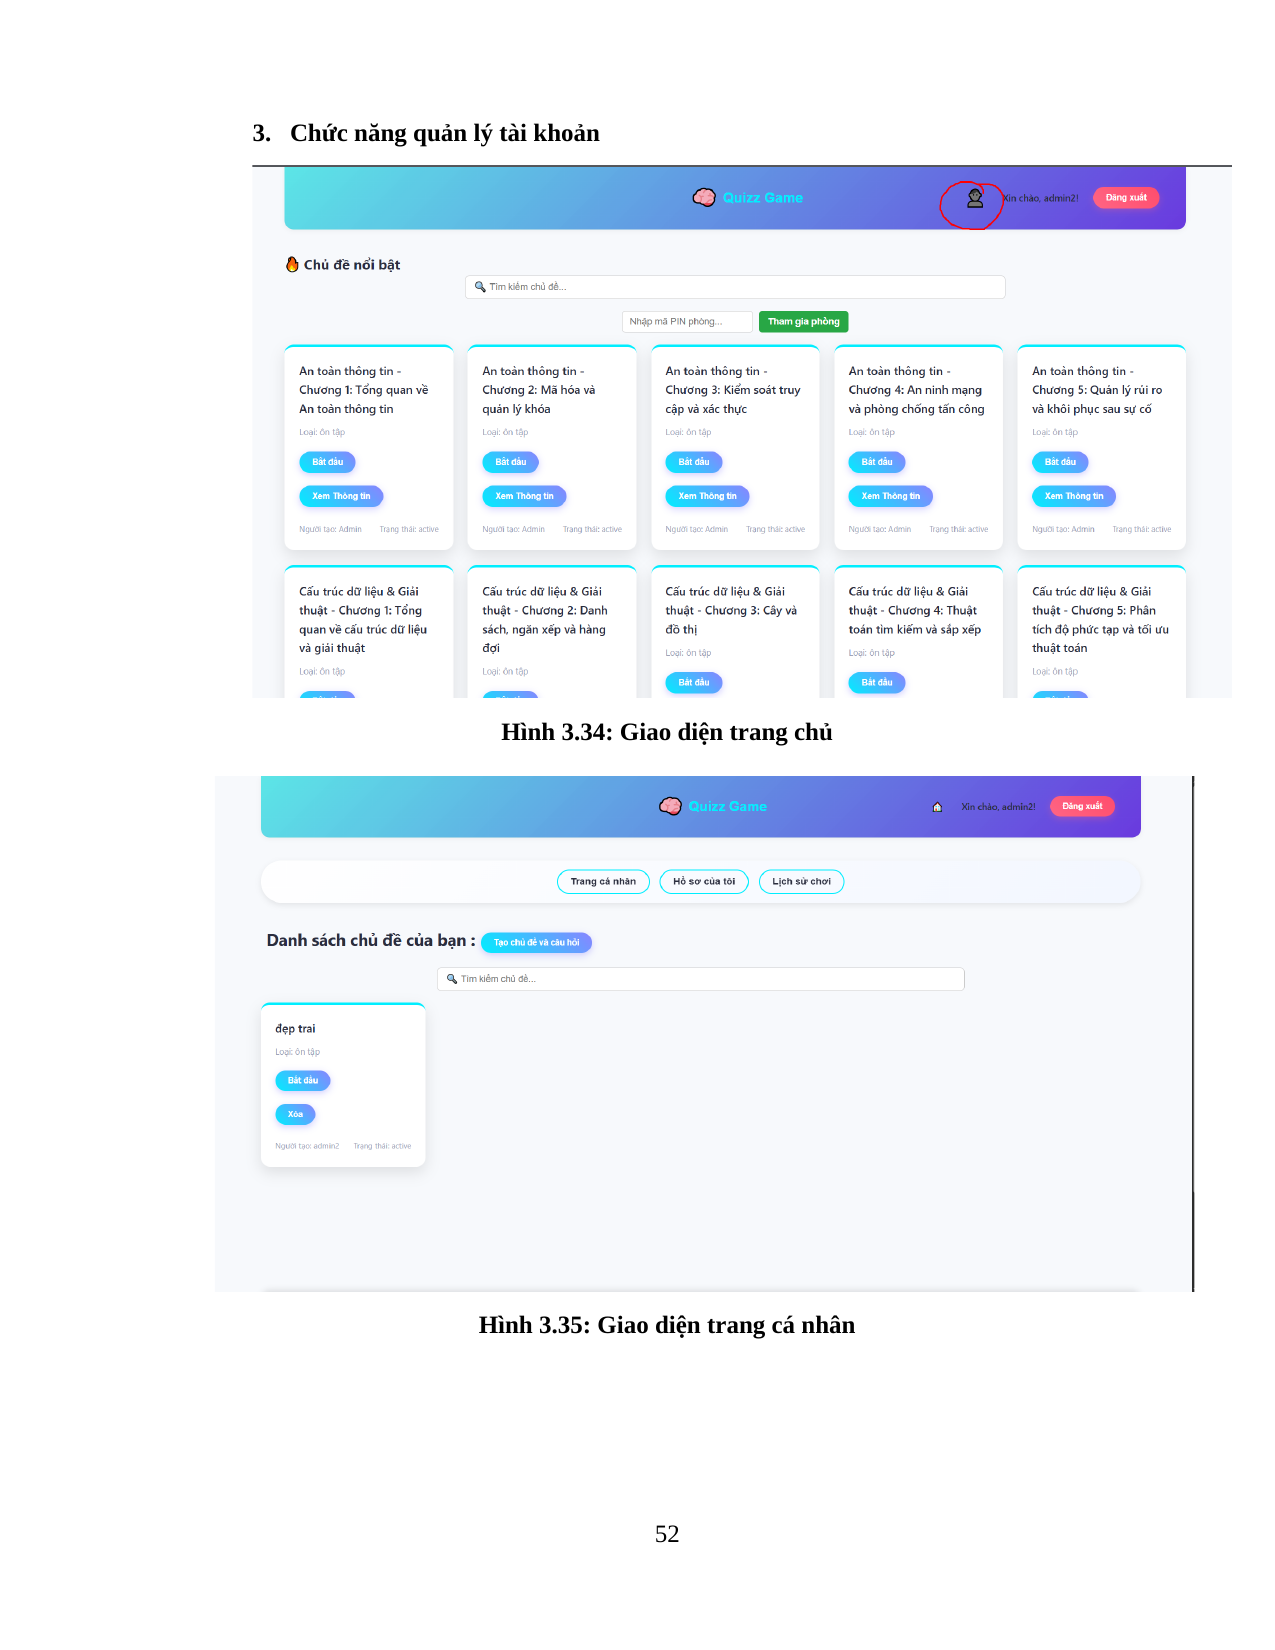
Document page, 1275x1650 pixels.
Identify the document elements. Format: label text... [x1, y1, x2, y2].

list Chức năng quản lý tài khoản [252, 118, 1157, 147]
text Hình 3.34: Giao diện trang chủ [177, 717, 1157, 746]
picture [252, 165, 1232, 698]
text Hình 3.35: Giao diện trang cá nhân [177, 1310, 1157, 1339]
picture [214, 776, 1195, 1292]
